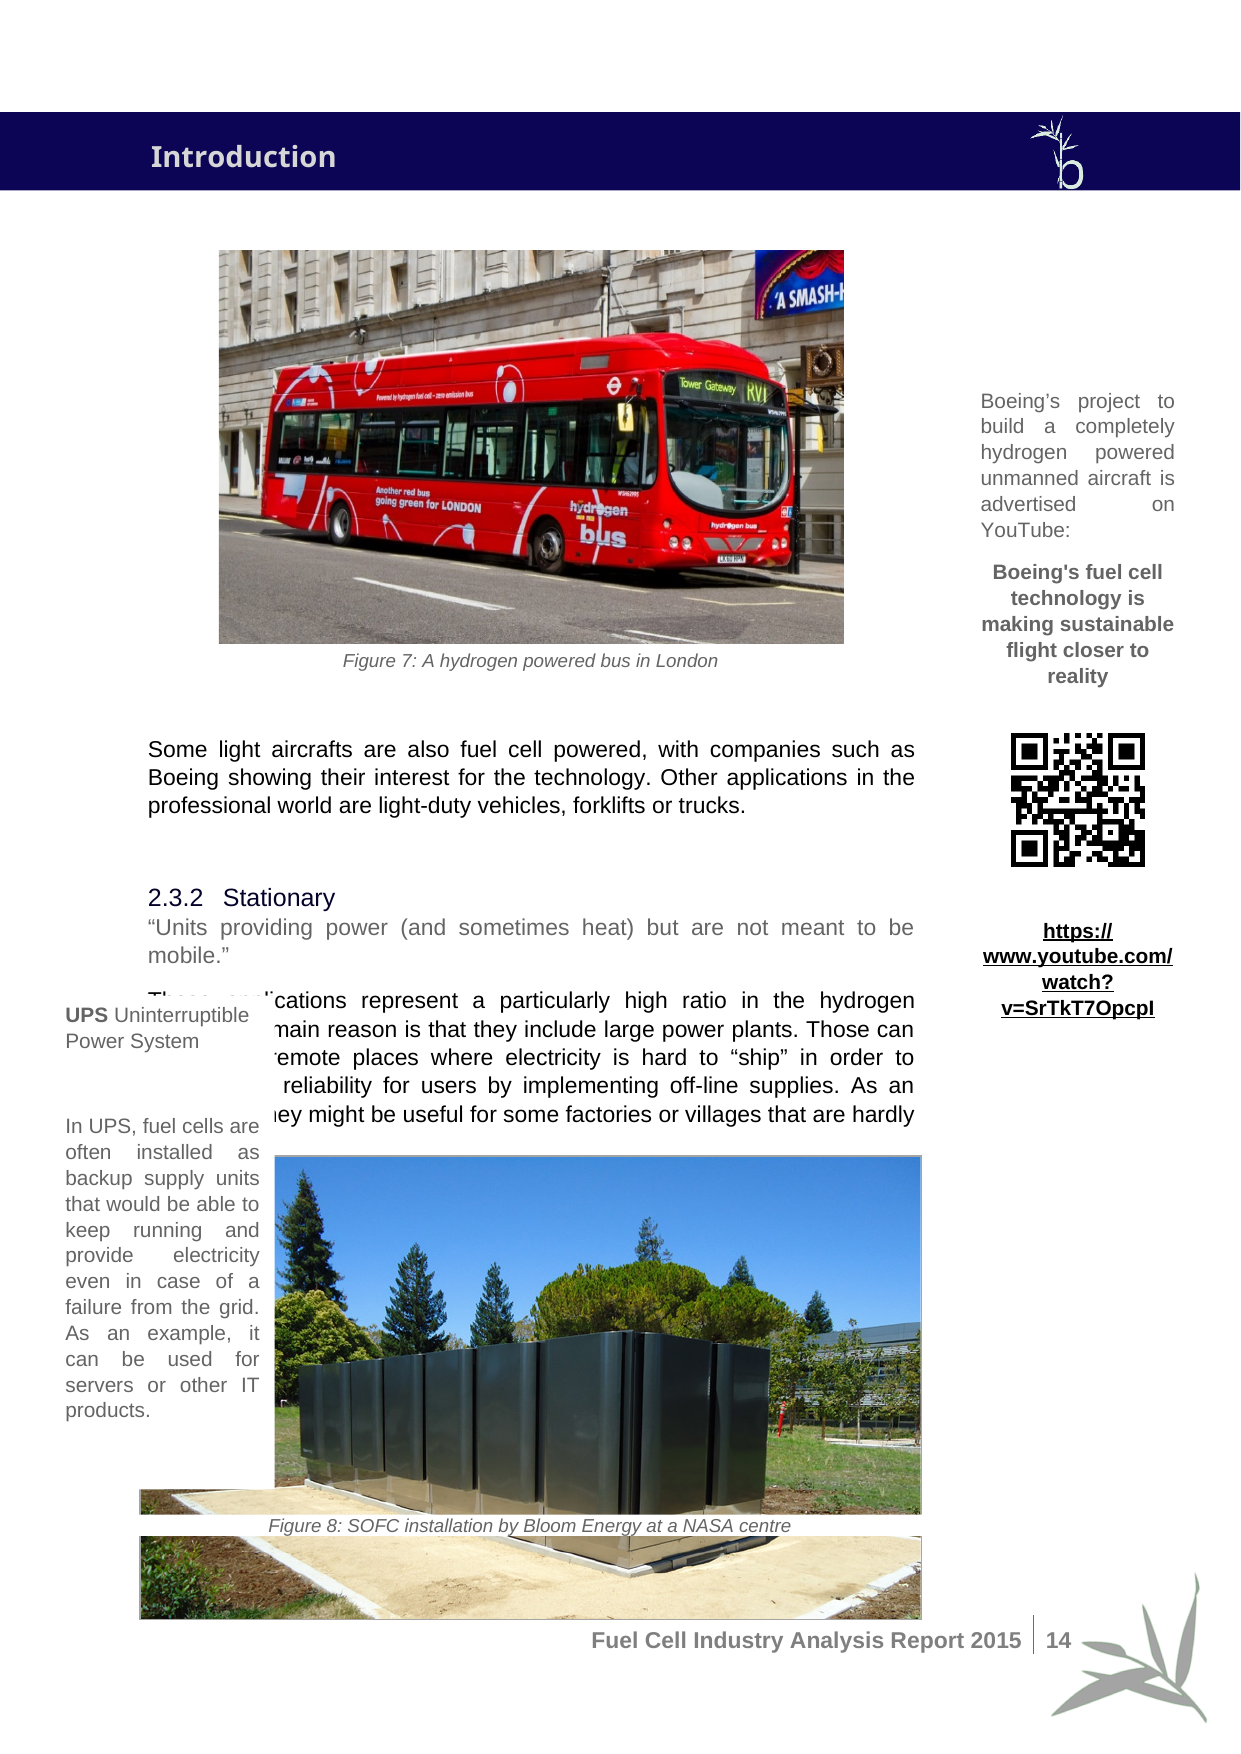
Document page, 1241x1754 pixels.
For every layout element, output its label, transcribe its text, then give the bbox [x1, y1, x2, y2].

text “Units providing power (and sometimes heat) but are not meant to be mobile.” [148, 914, 915, 968]
picture [218, 250, 844, 644]
text These applications represent a particularly high ratio in the hydrogen power. The main reason is that they include large power plants. Those can be built in remote places where electricity is hard to “ship” in order to improve the reliability for users by implementing off-line supplies. As an examples, they might be useful for some factories or villages that are hardly reachable. The fact that a fuel cell can work off-line makes it have an advantage towards Uninterruptible Power Systems (UPS). [148, 987, 915, 1127]
picture [141, 1157, 921, 1514]
picture [1034, 1572, 1218, 1744]
picture [989, 711, 1167, 889]
subtitle Stationary [148, 883, 915, 911]
text Some light aircrafts are also fuel cell powered, with companies such as Boeing showing their interest for the technology. Other applications in the professional world are light-duty vehicles, forklifts or trucks. [148, 736, 915, 819]
picture [141, 1536, 921, 1619]
